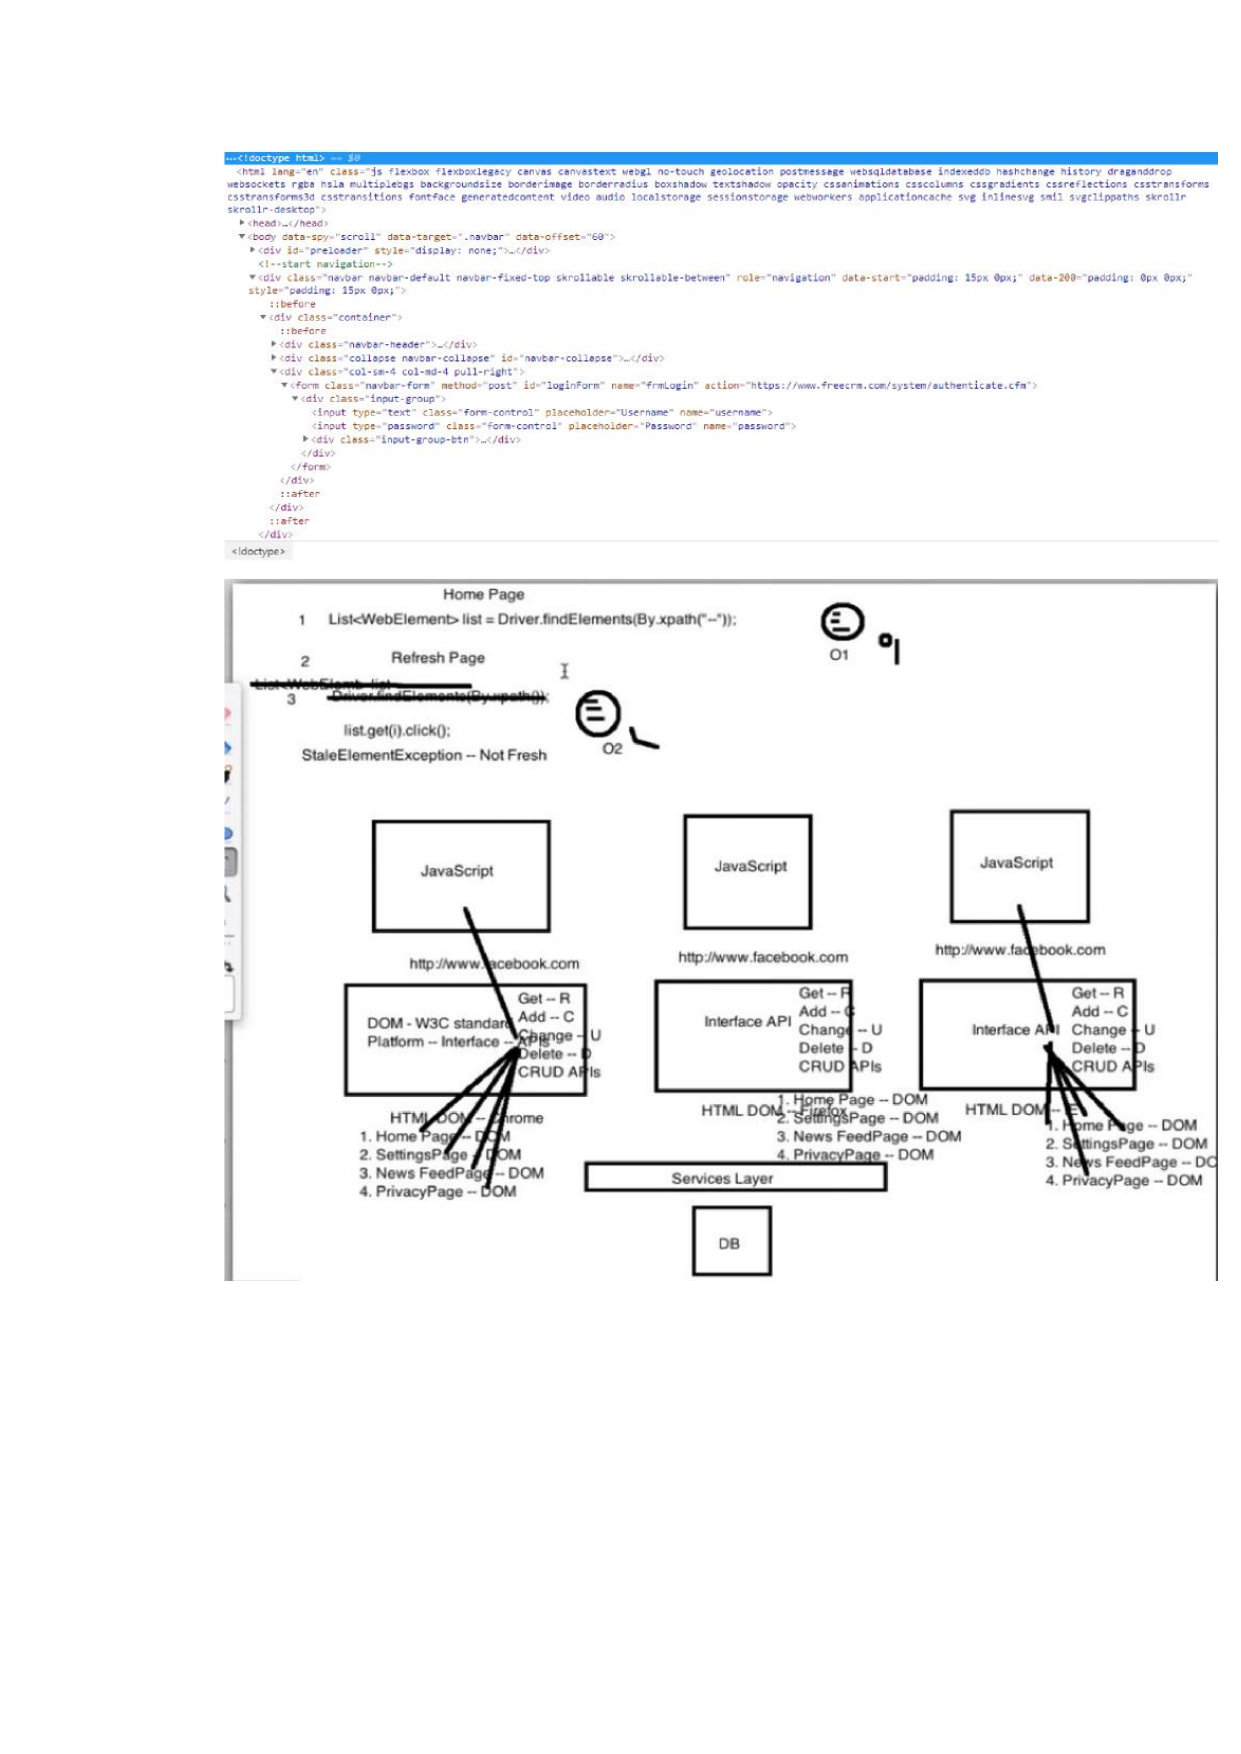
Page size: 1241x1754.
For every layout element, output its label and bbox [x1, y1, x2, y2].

picture [223, 150, 1218, 1281]
